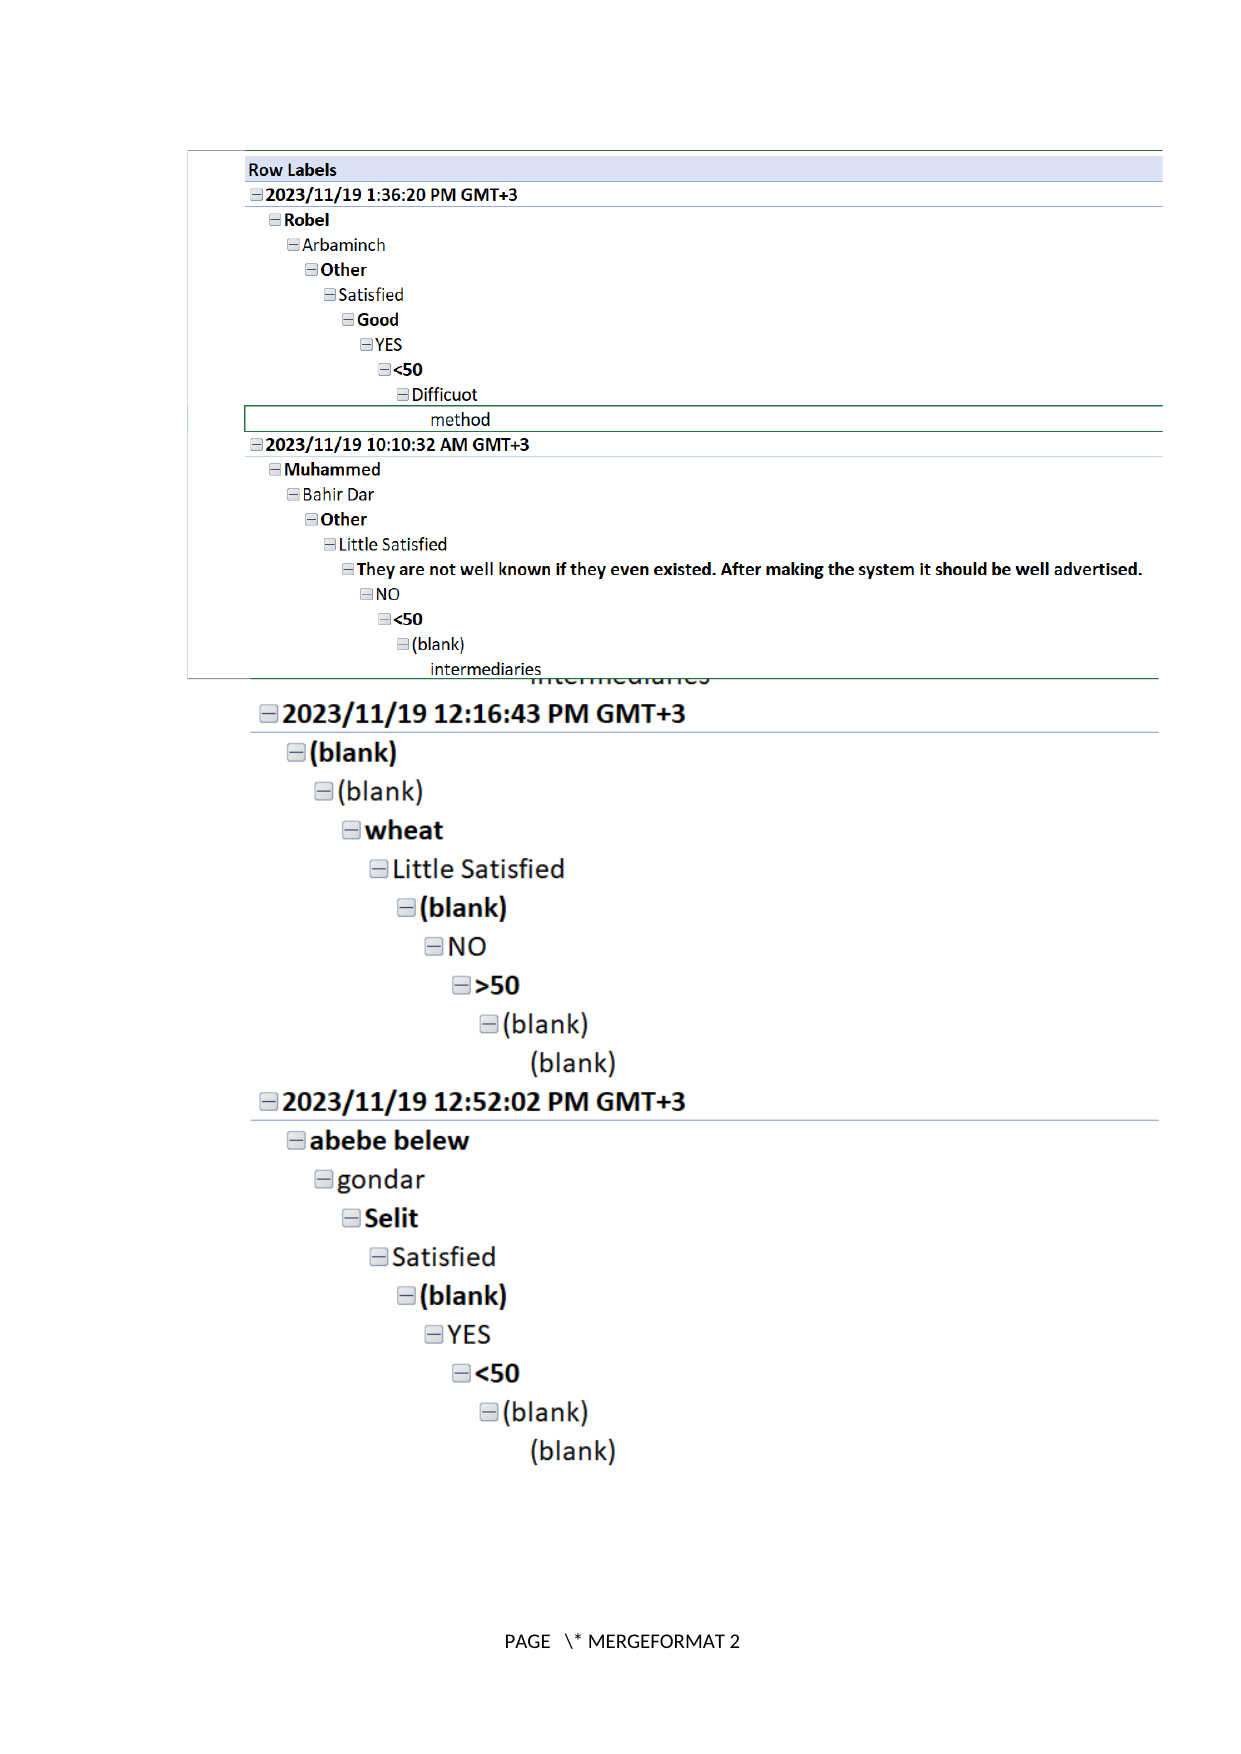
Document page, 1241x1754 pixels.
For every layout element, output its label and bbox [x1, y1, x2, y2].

picture [187, 150, 1163, 1469]
